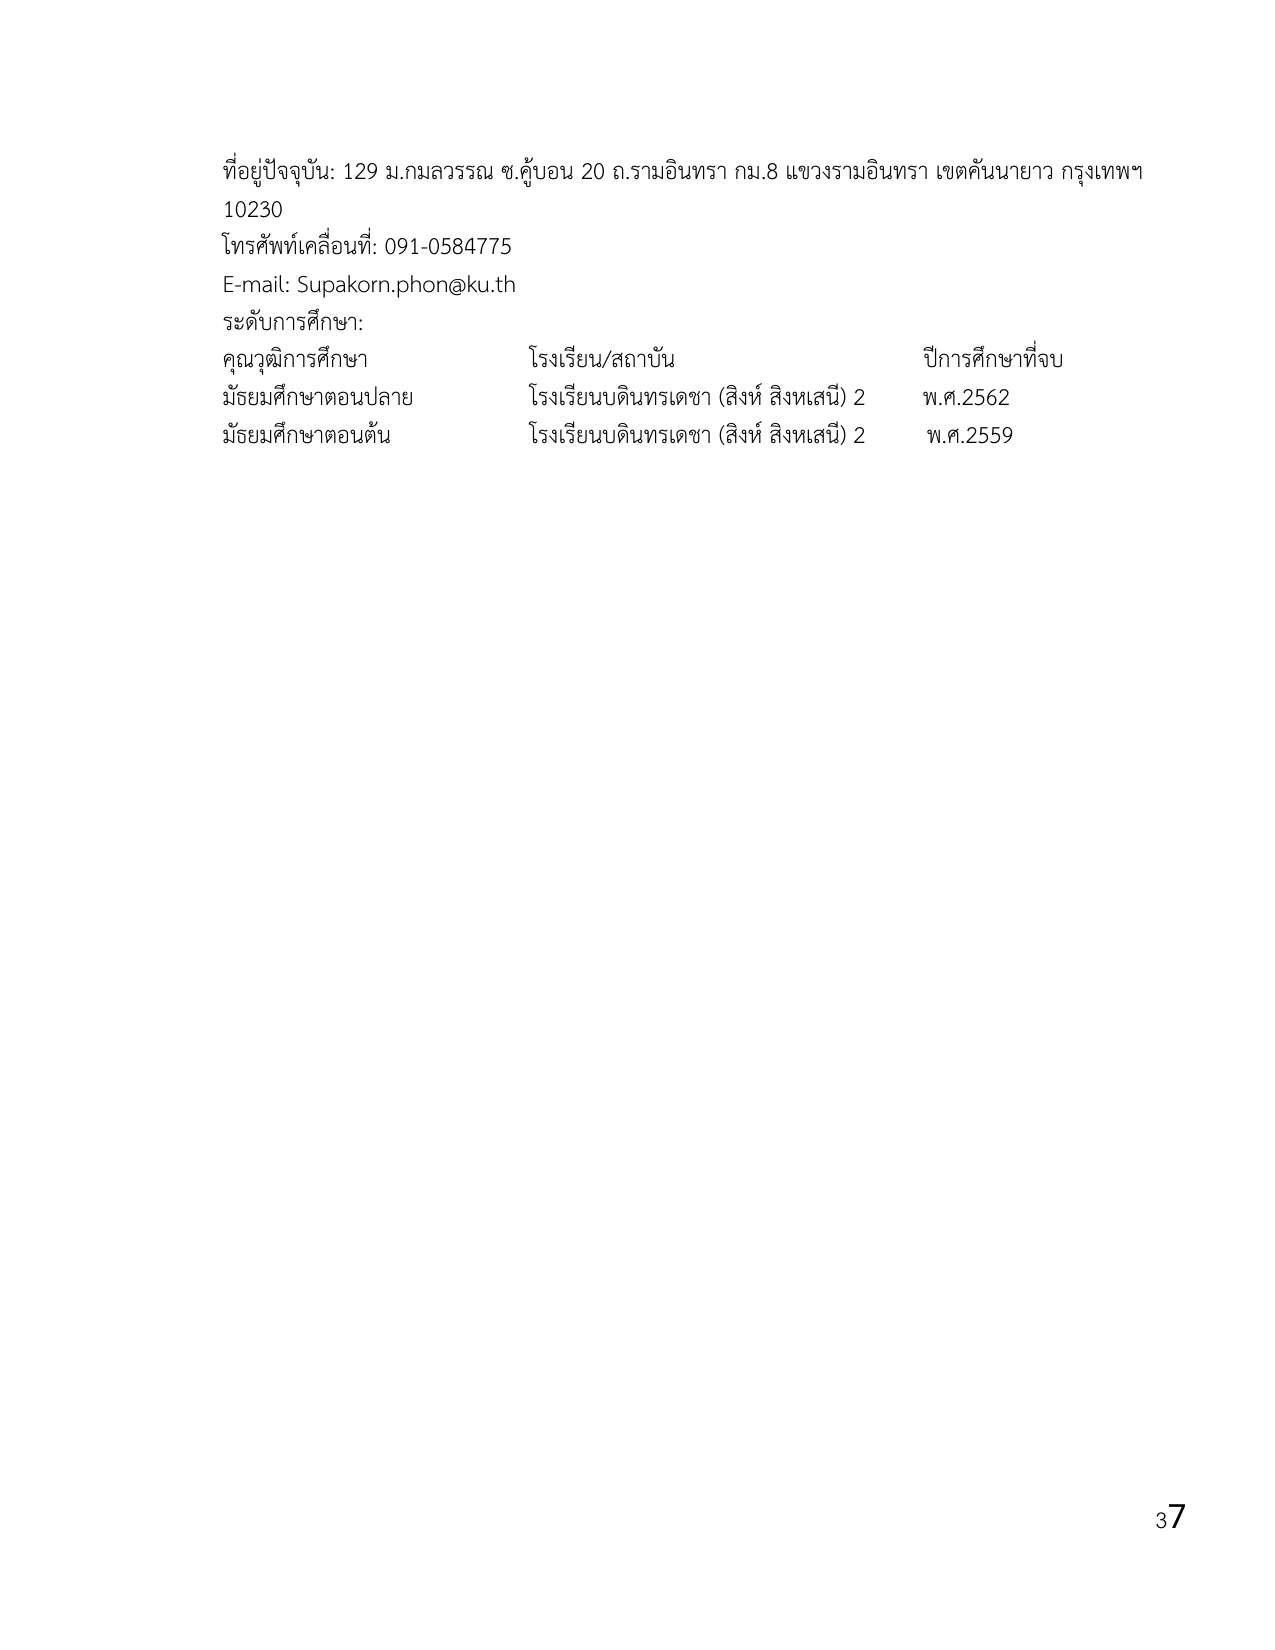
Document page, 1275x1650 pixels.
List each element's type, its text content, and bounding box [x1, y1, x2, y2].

text ระดับการศึกษา: [148, 301, 1186, 338]
text โทรศัพท์เคลื่อนที่: 091-0584775 [148, 225, 1186, 263]
text มัธยมศึกษาตอนปลาย โรงเรียนบดินทรเดชา (สิงห์ สิงหเสนี) 2 พ.ศ.2562 [148, 376, 1186, 414]
text ที่อยู่ปัจจุบัน: 129 ม.กมลวรรณ ซ.คู้บอน 20 ถ.รามอินทรา กม.8 แขวงรามอินทรา เขตคันนายาว กรุงเทพฯ 10230 [193, 150, 1186, 225]
text คุณวุฒิการศึกษา โรงเรียน/สถาบัน ปีการศึกษาที่จบ [148, 338, 1186, 376]
text E-mail: Supakorn.phon@ku.th [148, 263, 1186, 301]
text มัธยมศึกษาตอนต้น โรงเรียนบดินทรเดชา (สิงห์ สิงหเสนี) 2 พ.ศ.2559 [148, 414, 1186, 452]
